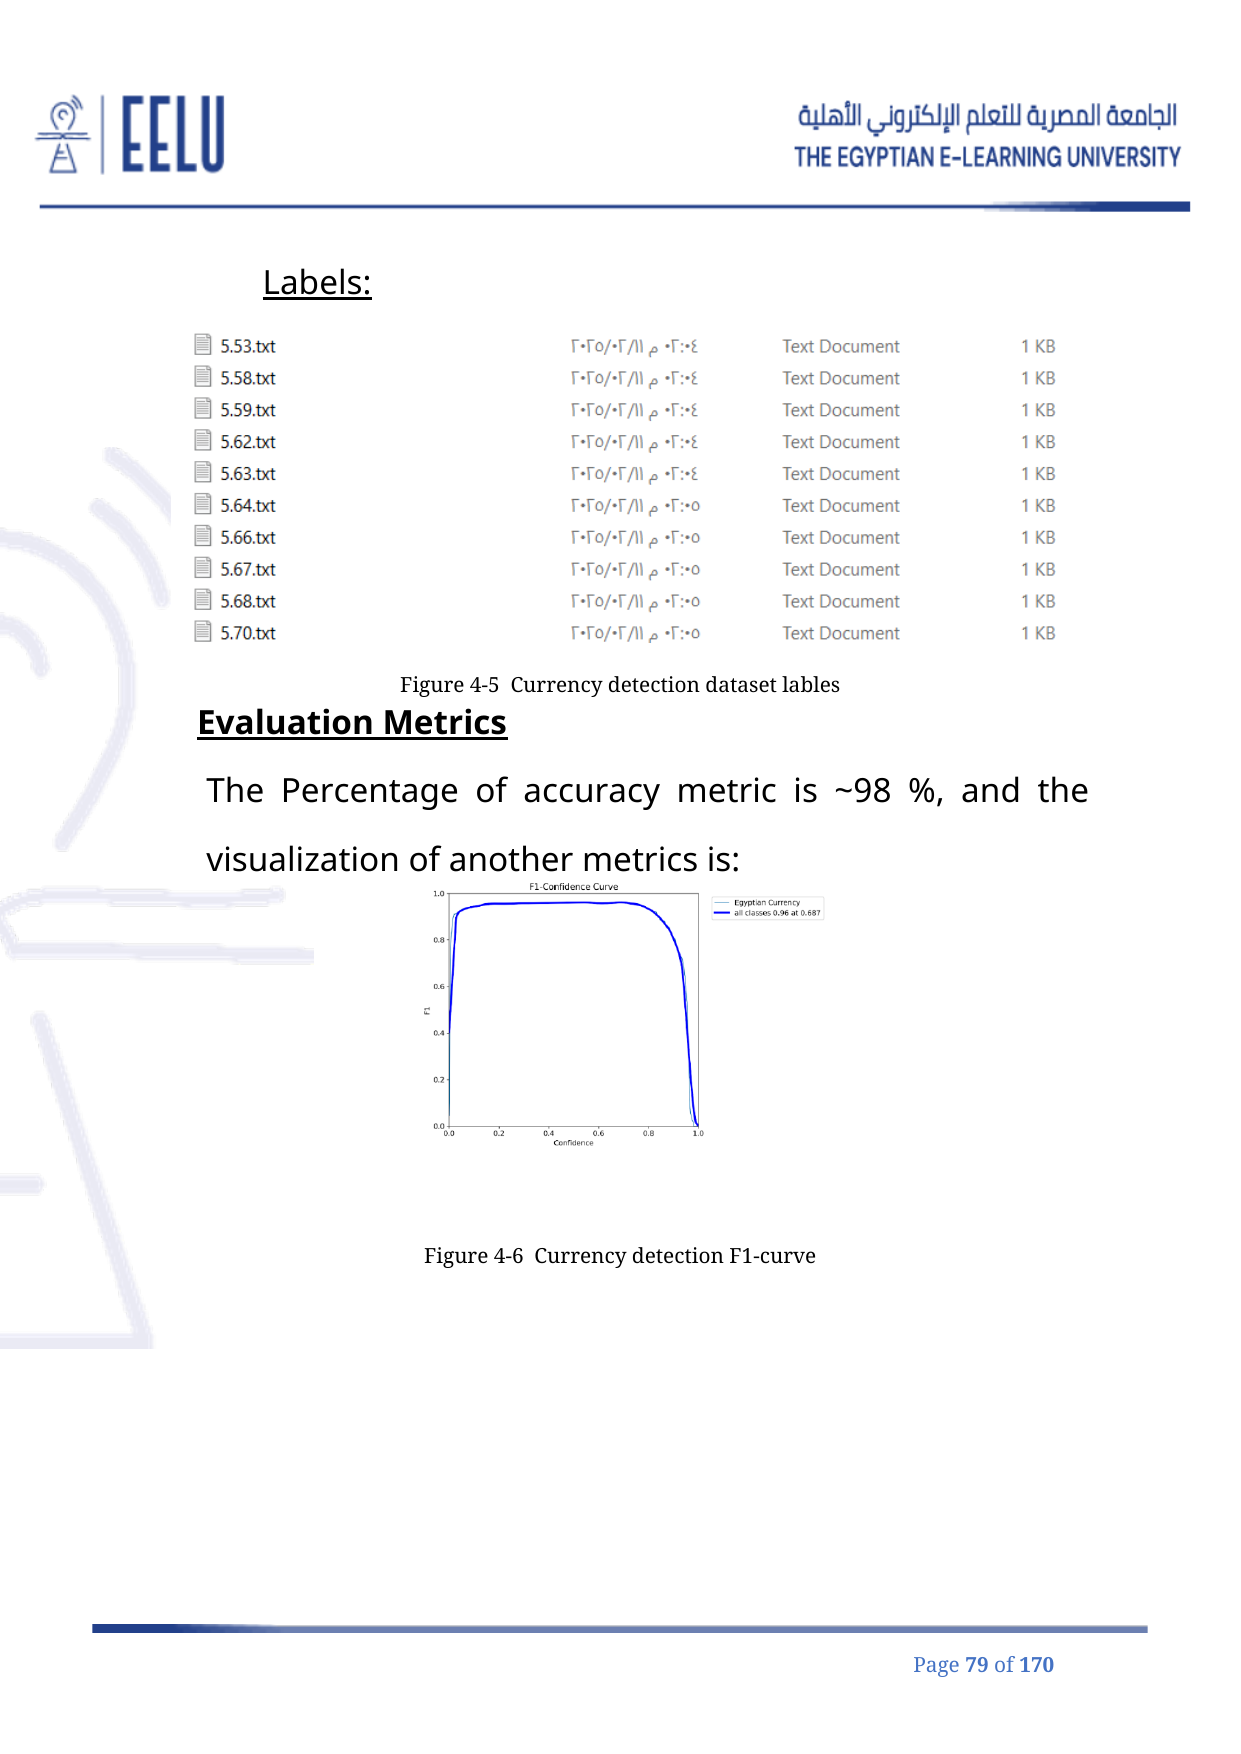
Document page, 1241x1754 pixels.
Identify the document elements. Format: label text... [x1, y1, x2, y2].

text Figure 4-6 Currency detection F1-curve [150, 1242, 1090, 1270]
picture [416, 875, 833, 1154]
text Labels: [262, 259, 1090, 304]
text Evaluation Metrics [197, 699, 1090, 744]
text Figure 4-5 Currency detection dataset lables [150, 671, 1090, 699]
picture [92, 1624, 1148, 1633]
picture [0, 329, 1111, 1349]
picture [9, 75, 1207, 231]
text The Percentage of accuracy metric is ~98 %, and the visualization of another metrics is: [206, 767, 1090, 881]
